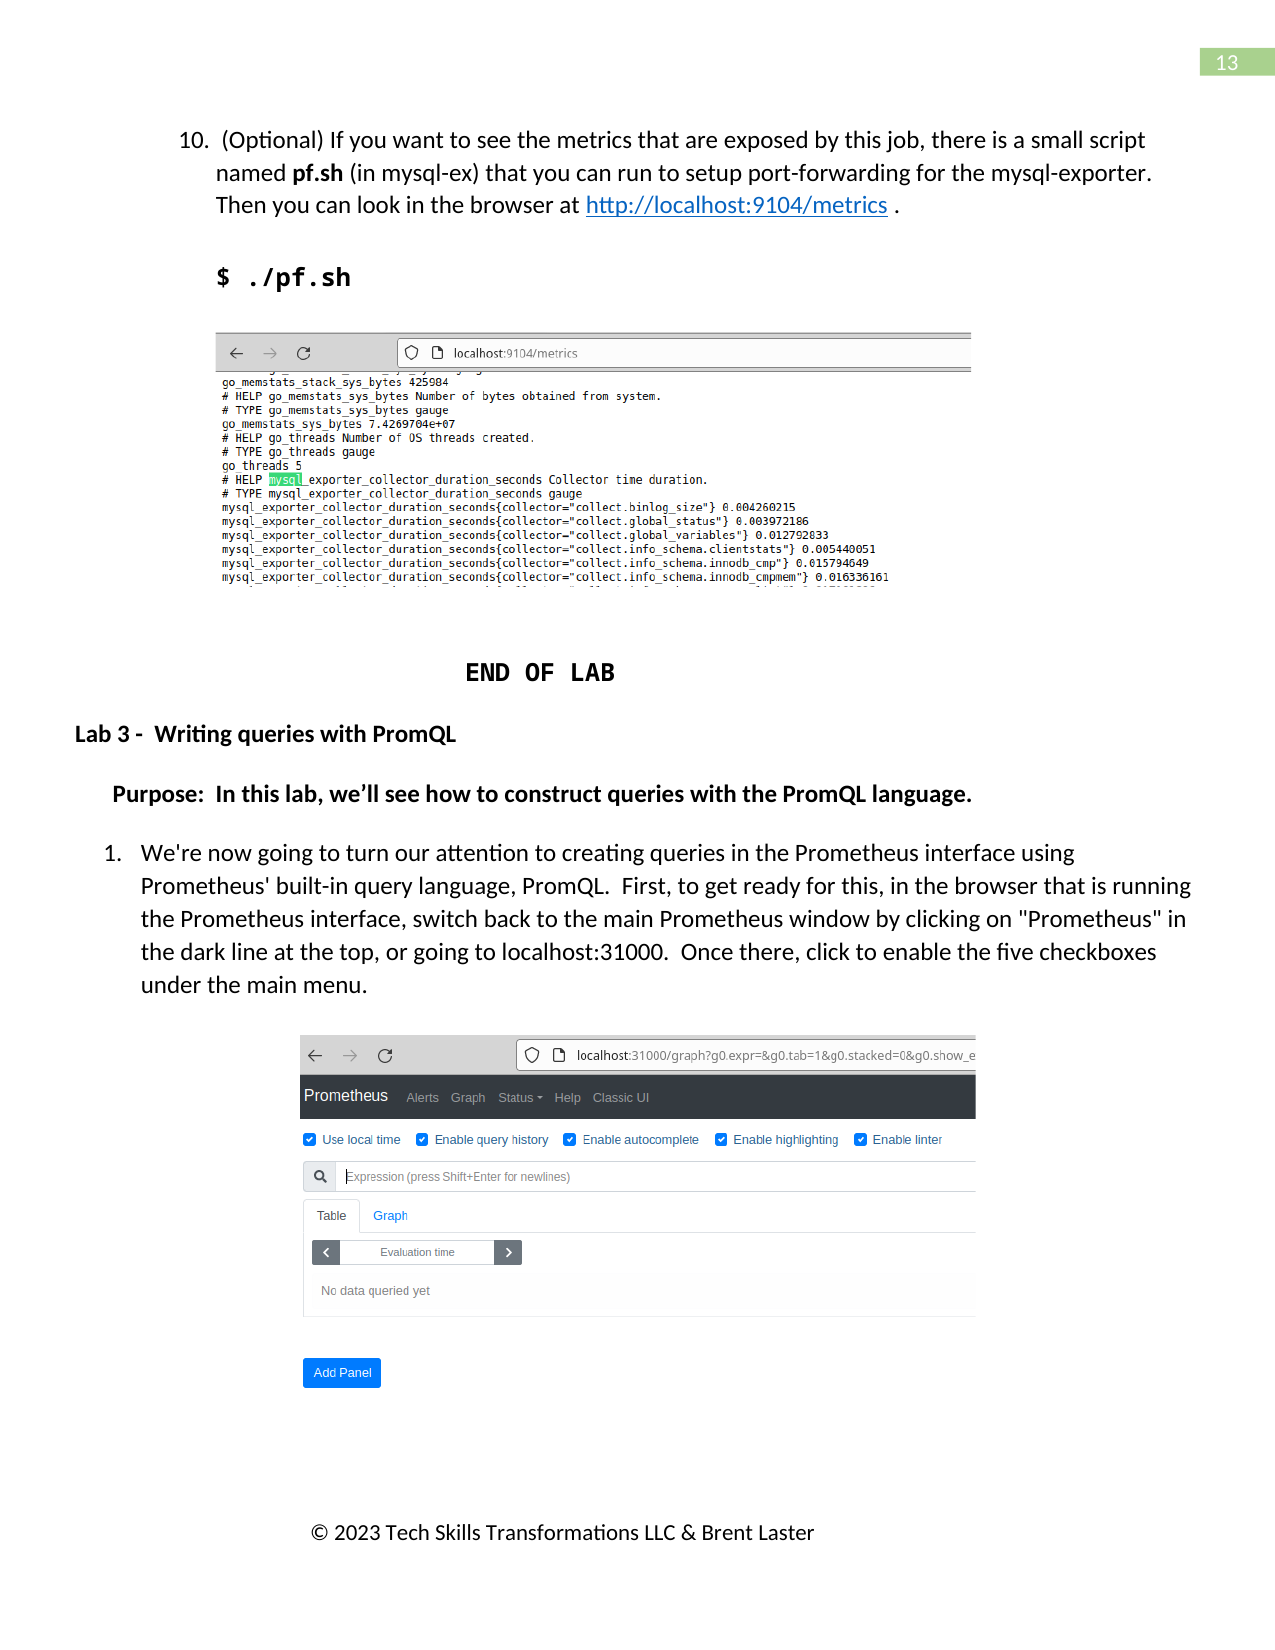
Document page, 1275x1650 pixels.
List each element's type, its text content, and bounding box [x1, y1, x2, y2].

list We're now going to turn our attention to creating queries in the Prometheus interface using Prometheus' built-in query language, PromQL. First, to get ready for this, in the browser that is running the Prometheus interface, switch back to the main Prometheus window by clicking on "Prometheus" in the dark line at the top, or going to localhost:31000. Once there, click to enable the five checkboxes under the main menu. [103, 837, 1200, 999]
text Purpose: In this lab, we’ll see how to construct queries with the PromQL language. [112, 778, 1200, 808]
list $ ./pf.sh [216, 259, 1200, 293]
text Lab 3 - Writing queries with PromQL [75, 718, 1200, 748]
list (Optional) If you want to see the metrics that are exposed by this job, there is a small script named pf.sh (in mysql-ex) that you can run to setup port-forwarding for the mysql-exporter. Then you can look in the browser at http://localhost:9104/metrics . [178, 124, 1200, 220]
text END OF LAB [75, 655, 1200, 689]
picture [215, 332, 972, 587]
picture [300, 1035, 976, 1397]
